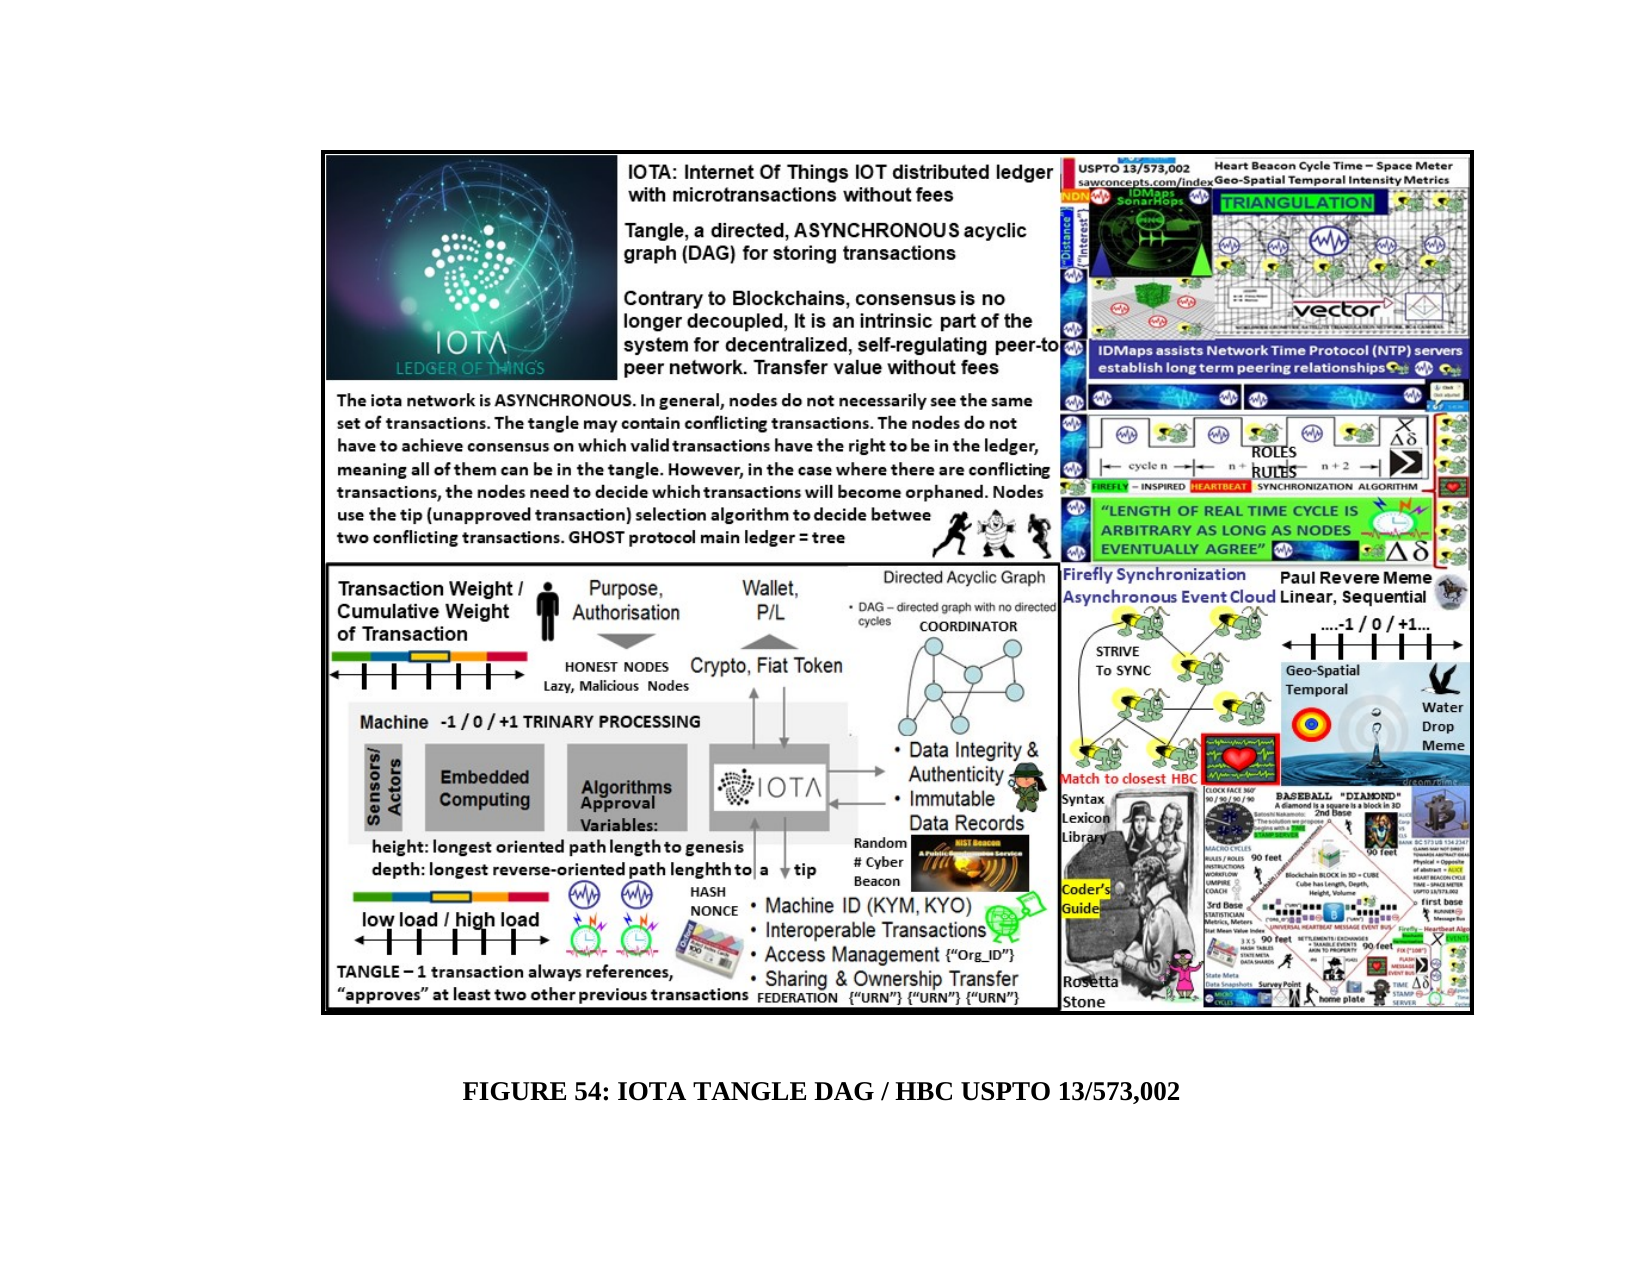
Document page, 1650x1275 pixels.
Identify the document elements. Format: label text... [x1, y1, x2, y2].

picture [325, 154, 1470, 1011]
text FIGURE 54: IOTA TANGLE DAG / HBC USPTO 13/573,002 [112, 1075, 1531, 1106]
